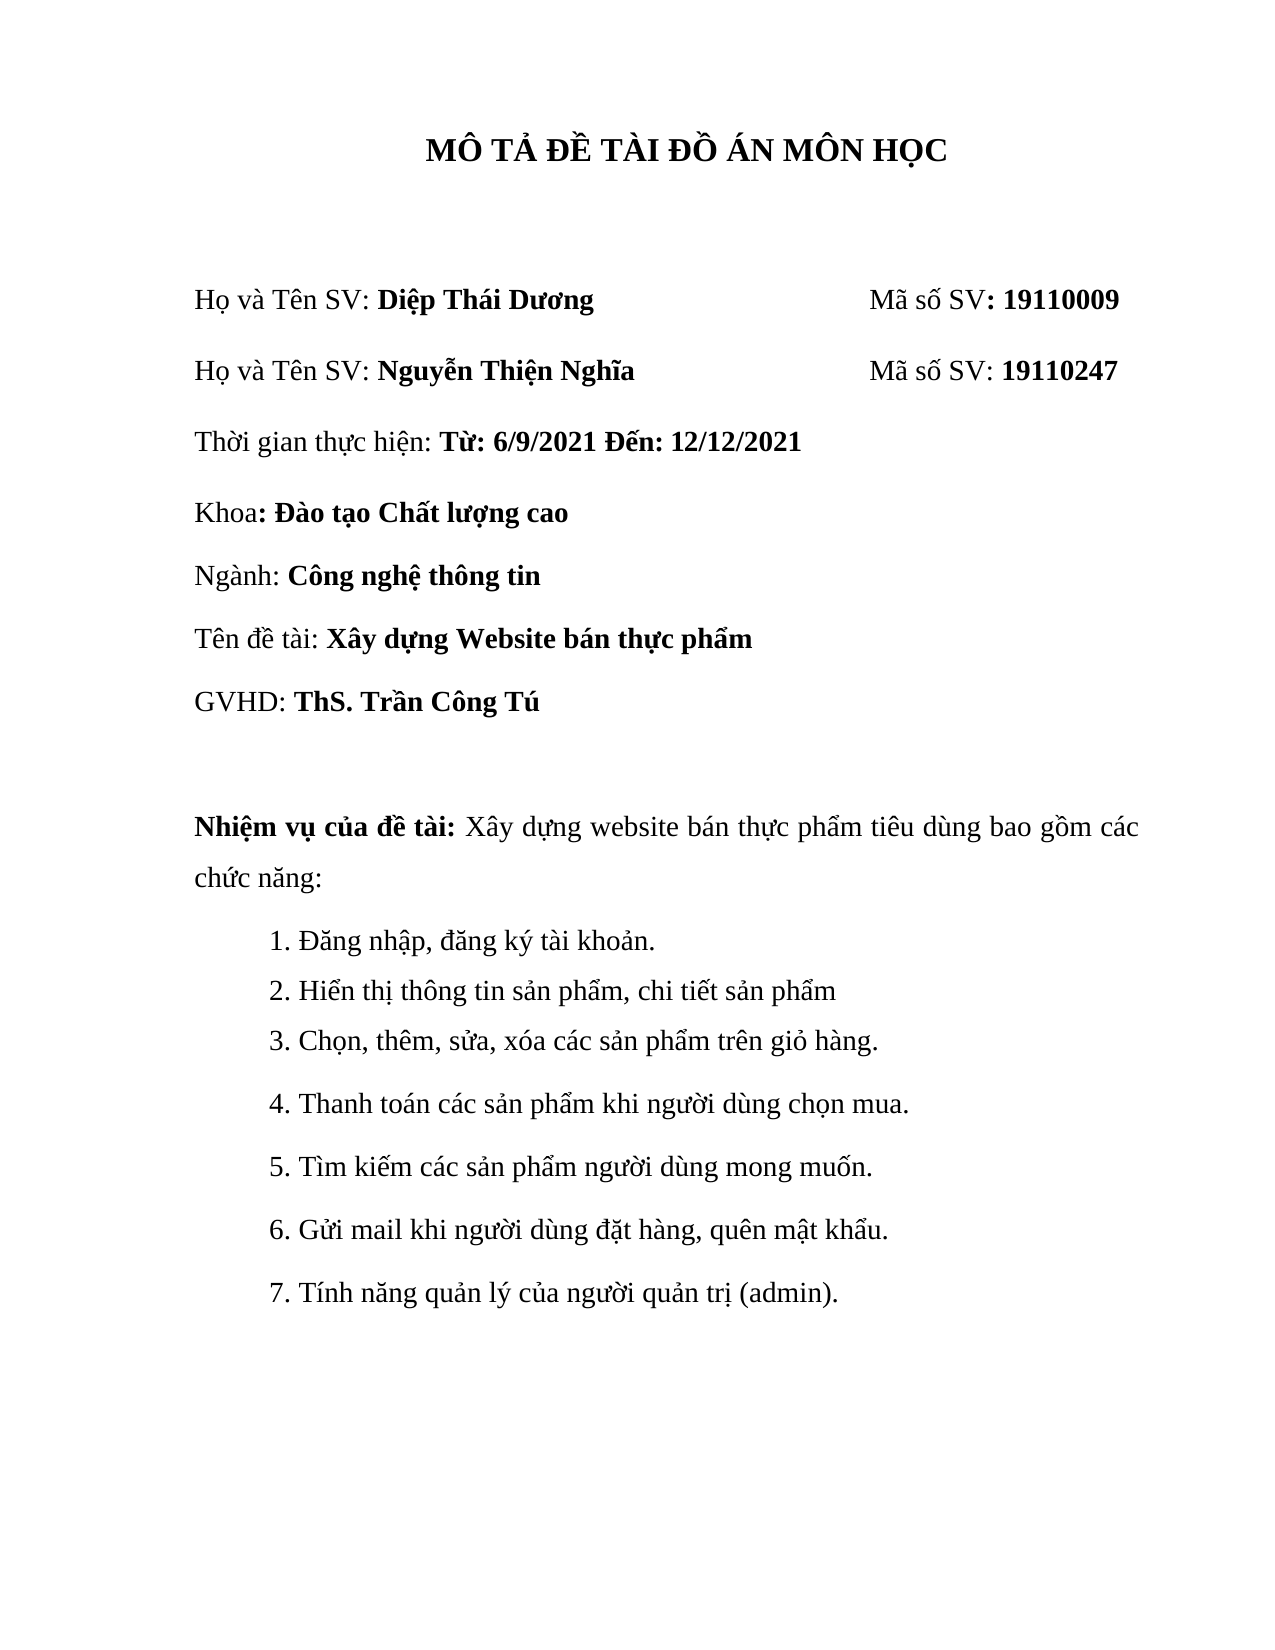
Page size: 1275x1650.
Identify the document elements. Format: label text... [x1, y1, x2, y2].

text Khoa: Đào tạo Chất lượng cao [194, 496, 1127, 529]
text GVHD: ThS. Trần Công Tú [194, 684, 1157, 717]
text Họ và Tên SV: Diệp Thái Dương Mã số SV: 19110009 [194, 282, 1127, 316]
text MÔ TẢ ĐỀ TÀI ĐỒ ÁN MÔN HỌC [217, 130, 1157, 168]
list Tìm kiếm các sản phẩm người dùng mong muốn. [269, 1149, 1157, 1183]
text Họ và Tên SV: Nguyễn Thiện Nghĩa Mã số SV: 19110247 [194, 353, 1127, 387]
text Ngành: Công nghệ thông tin [194, 558, 1157, 592]
list Thanh toán các sản phẩm khi người dùng chọn mua. [269, 1086, 1157, 1120]
list Chọn, thêm, sửa, xóa các sản phẩm trên giỏ hàng. [269, 1023, 1141, 1057]
list Gửi mail khi người dùng đặt hàng, quên mật khẩu. [269, 1212, 1157, 1246]
text Thời gian thực hiện: Từ: 6/9/2021 Đến: 12/12/2021 [194, 424, 1127, 458]
list Hiển thị thông tin sản phẩm, chi tiết sản phẩm [269, 973, 1141, 1007]
list Tính năng quản lý của người quản trị (admin). [269, 1275, 1157, 1308]
text Nhiệm vụ của đề tài: Xây dựng website bán thực phẩm tiêu dùng bao gồm các chức năng: [194, 809, 1141, 893]
text Tên đề tài: Xây dựng Website bán thực phẩm [194, 621, 1157, 655]
list Đăng nhập, đăng ký tài khoản. [269, 923, 1141, 956]
